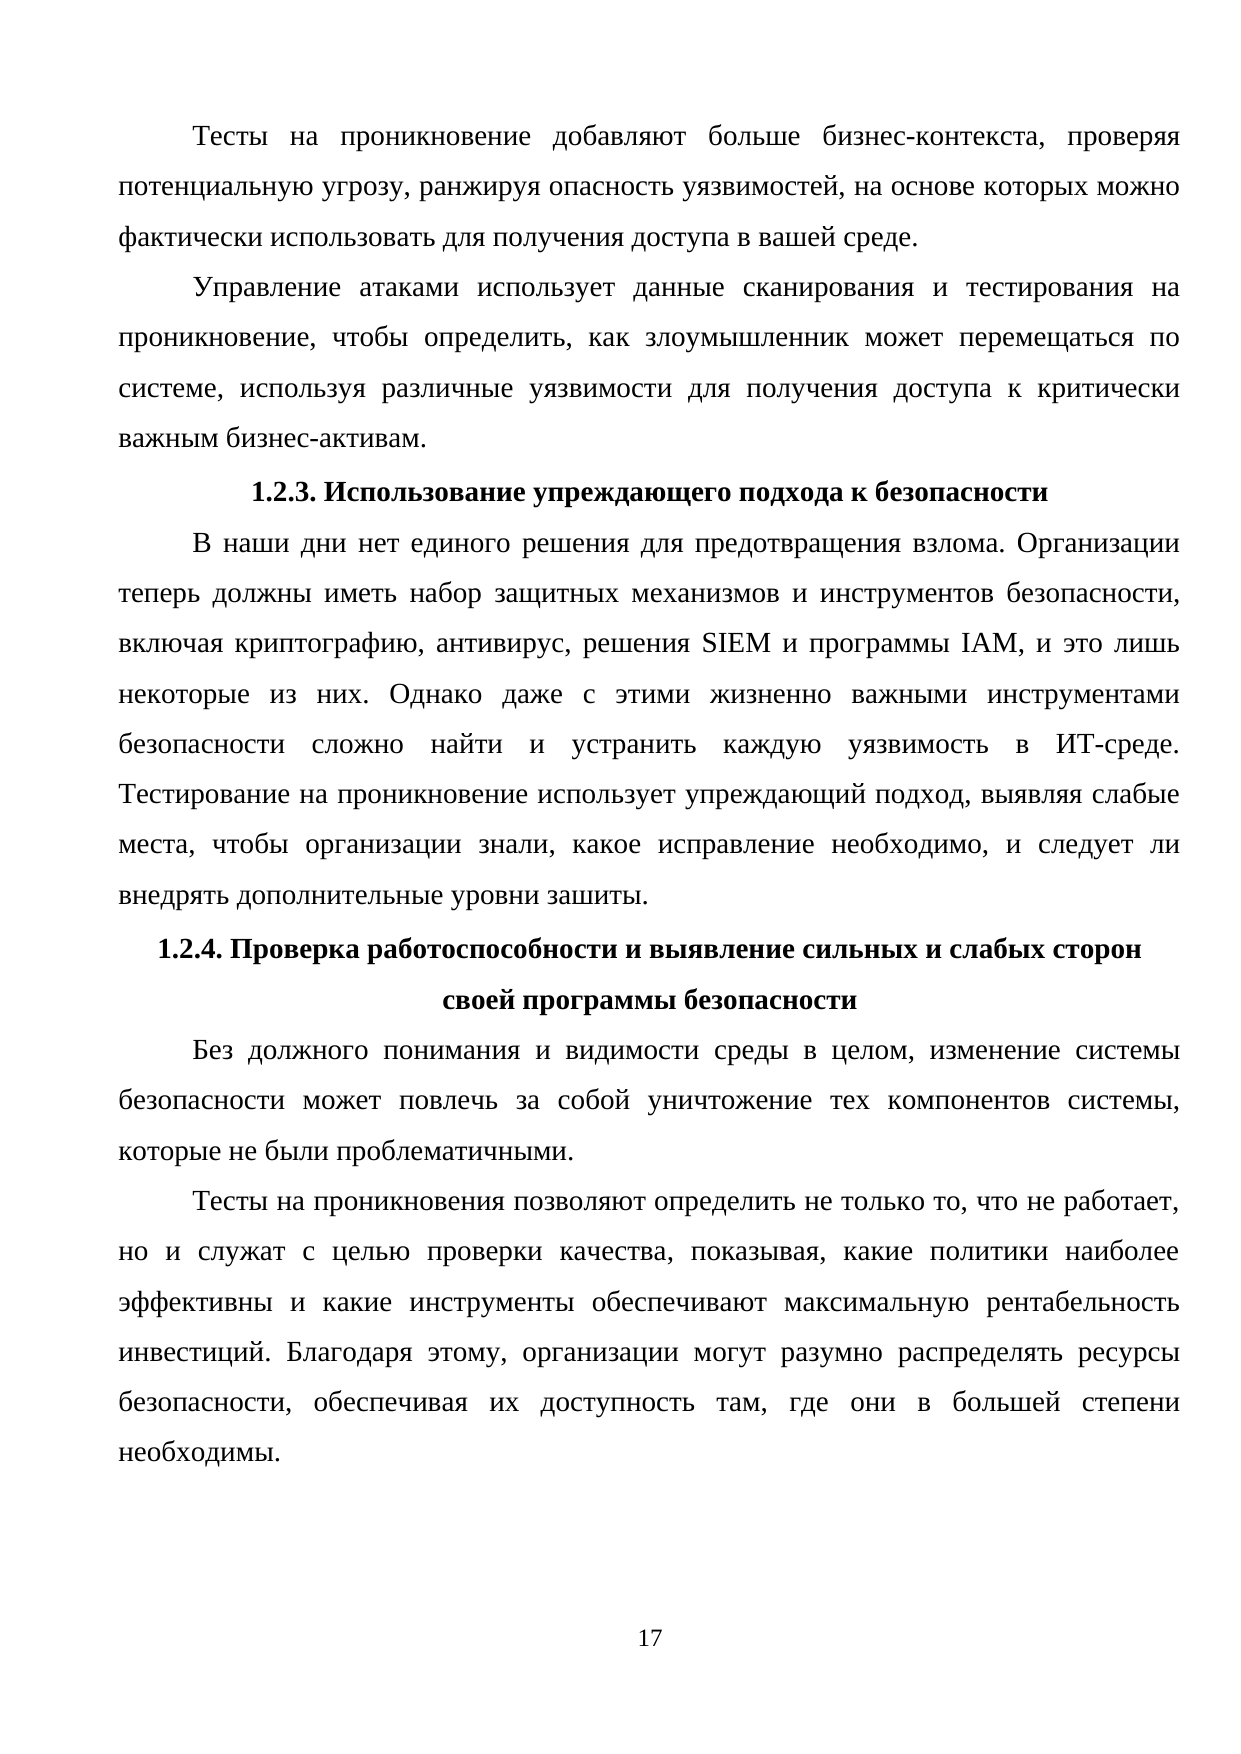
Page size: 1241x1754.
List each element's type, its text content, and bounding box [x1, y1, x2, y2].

text Без должного понимания и видимости среды в целом, изменение системы безопасности может повлечь за собой уничтожение тех компонентов системы, которые не были проблематичными. [118, 1032, 1181, 1166]
text Управление атаками использует данные сканирования и тестирования на проникновение, чтобы определить, как злоумышленник может перемещаться по системе, используя различные уязвимости для получения доступа к критически важным бизнес-активам. [118, 269, 1181, 453]
subtitle 1.2.4. Проверка работоспособности и выявление сильных и слабых сторон своей программы безопасности [118, 931, 1181, 1015]
text Тесты на проникновения позволяют определить не только то, что не работает, но и служат с целью проверки качества, показывая, какие политики наиболее эффективны и какие инструменты обеспечивают максимальную рентабельность инвестиций. Благодаря этому, организации могут разумно распределять ресурсы безопасности, обеспечивая их доступность там, где они в большей степени необходимы. [118, 1183, 1181, 1468]
text В наши дни нет единого решения для предотвращения взлома. Организации теперь должны иметь набор защитных механизмов и инструментов безопасности, включая криптографию, антивирус, решения SIEM и программы IAM, и это лишь некоторые из них. Однако даже с этими жизненно важными инструментами безопасности сложно найти и устранить каждую уязвимость в ИТ-среде. Тестирование на проникновение использует упреждающий подход, выявляя слабые места, чтобы организации знали, какое исправление необходимо, и следует ли внедрять дополнительные уровни зашиты. [118, 525, 1181, 911]
text Тесты на проникновение добавляют больше бизнес-контекста, проверяя потенциальную угрозу, ранжируя опасность уязвимостей, на основе которых можно фактически использовать для получения доступа в вашей среде. [118, 118, 1181, 252]
subtitle 1.2.3. Использование упреждающего подхода к безопасности [118, 474, 1181, 508]
